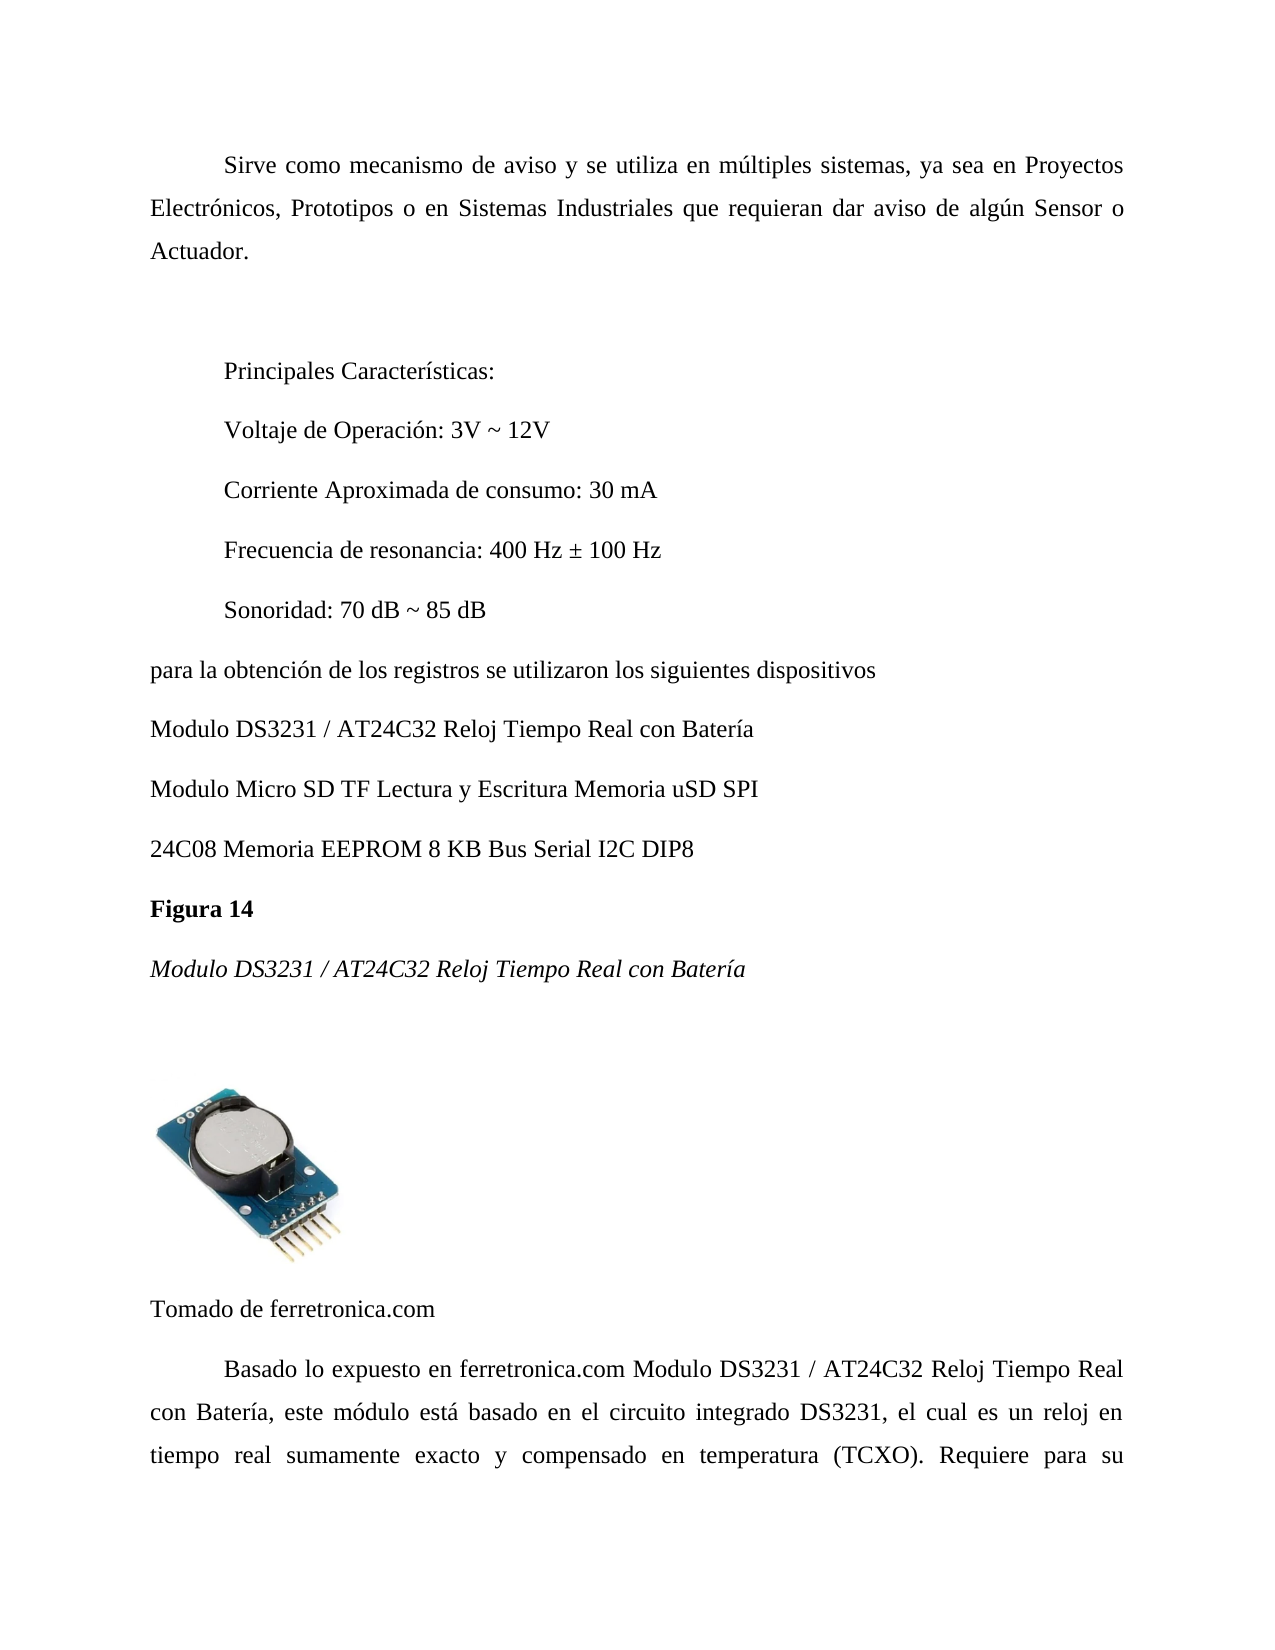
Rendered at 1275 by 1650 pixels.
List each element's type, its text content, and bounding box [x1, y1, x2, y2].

text Modulo Micro SD TF Lectura y Escritura Memoria uSD SPI [150, 774, 1125, 803]
text Figura 14 [150, 894, 1125, 923]
text Frecuencia de resonancia: 400 Hz ± 100 Hz [150, 535, 1125, 564]
text Modulo DS3231 / AT24C32 Reloj Tiempo Real con Batería [150, 954, 1125, 982]
text Voltaje de Operación: 3V ~ 12V [150, 416, 1125, 444]
text Principales Características: [150, 356, 1125, 384]
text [150, 1354, 1125, 1469]
text Tomado de ferretronica.com [150, 1294, 1125, 1323]
text Sirve como mecanismo de aviso y se utiliza en múltiples sistemas, ya sea en Proyectos Electrónicos, Prototipos o en Sistemas Industriales que requieran dar aviso de algún Sensor o Actuador. [150, 150, 1125, 265]
picture [150, 1073, 347, 1264]
text Sonoridad: 70 dB ~ 85 dB [150, 595, 1125, 624]
text para la obtención de los registros se utilizaron los siguientes dispositivos [150, 655, 1125, 683]
text Modulo DS3231 / AT24C32 Reloj Tiempo Real con Batería [150, 714, 1125, 743]
text Corriente Aproximada de consumo: 30 mA [150, 475, 1125, 504]
text 24C08 Memoria EEPROM 8 KB Bus Serial I2C DIP8 [150, 834, 1125, 863]
